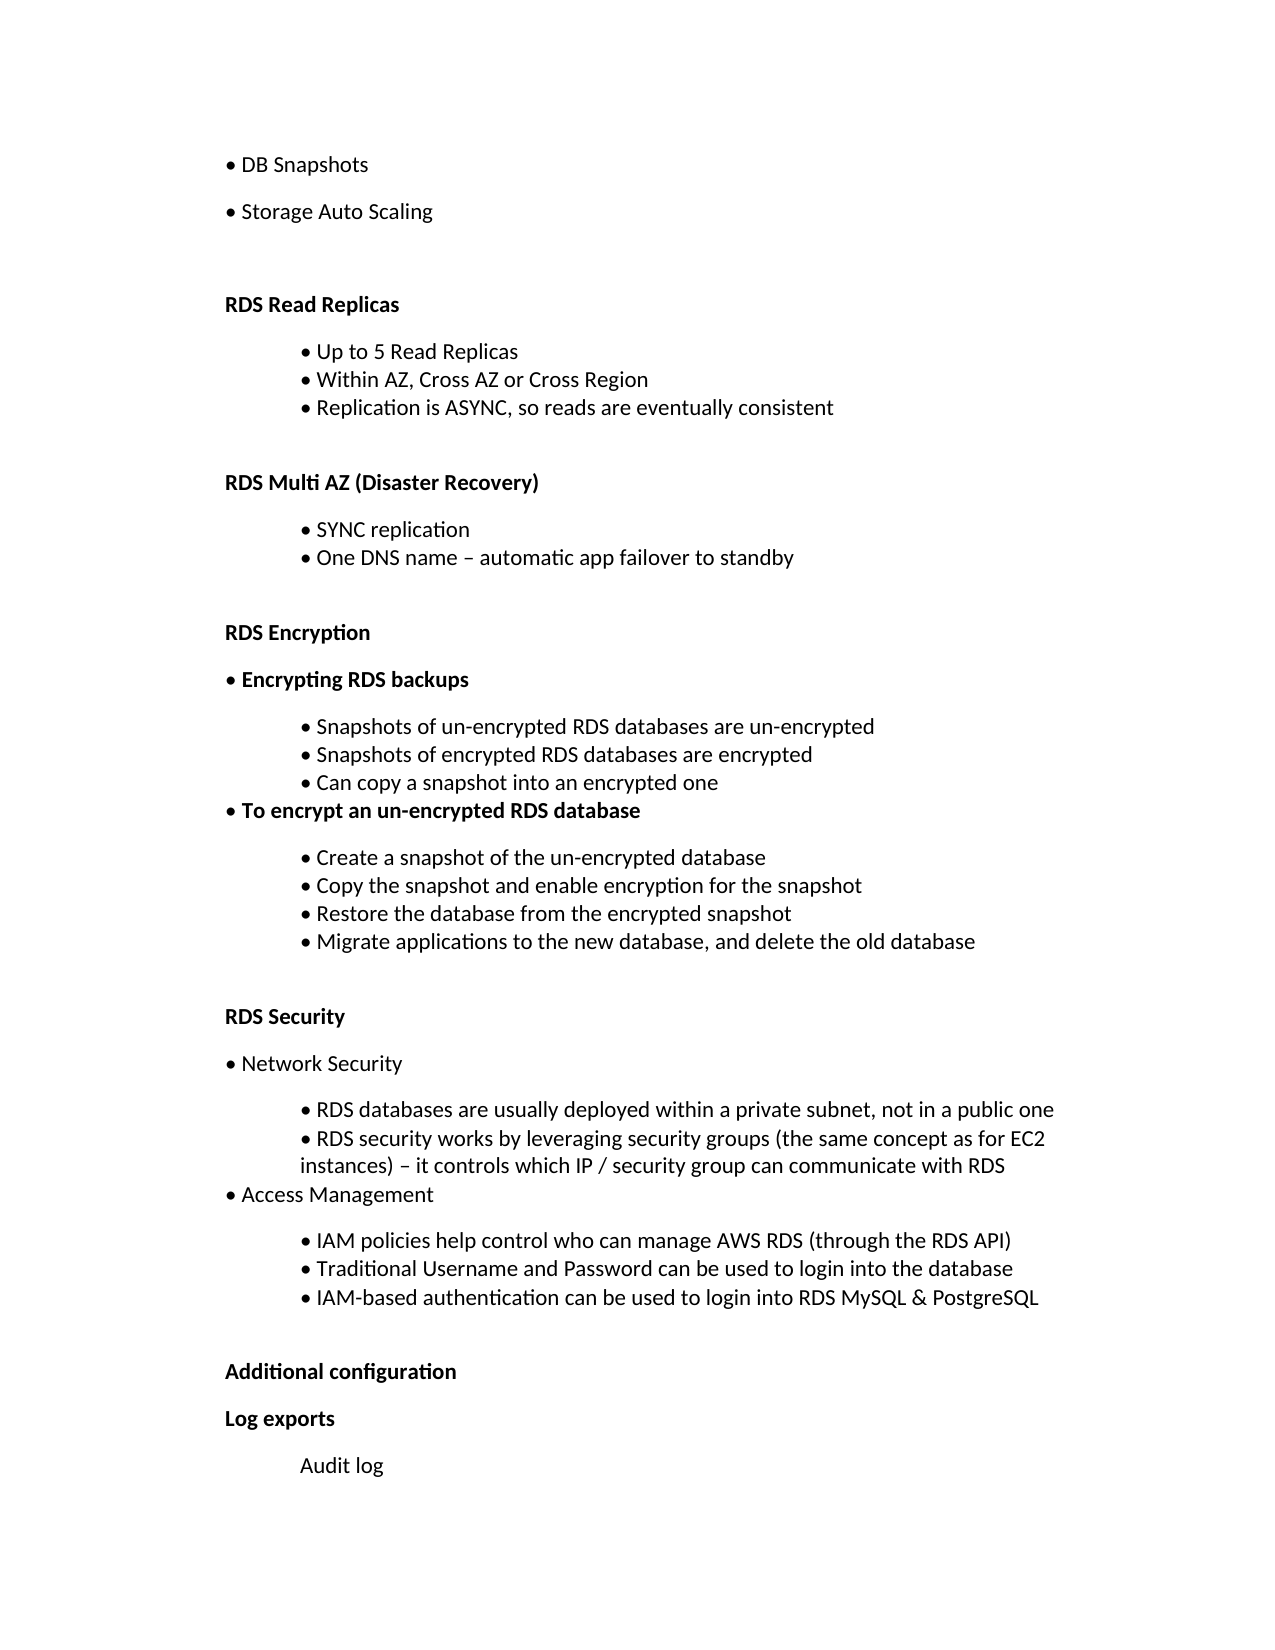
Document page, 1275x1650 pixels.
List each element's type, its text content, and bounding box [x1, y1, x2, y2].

text • Network Security [225, 1049, 1125, 1077]
text • Copy the snapshot and enable encryption for the snapshot [300, 871, 1125, 899]
text • Create a snapshot of the un-encrypted database [300, 843, 1125, 871]
text • IAM policies help control who can manage AWS RDS (through the RDS API) [300, 1227, 1125, 1254]
text • Within AZ, Cross AZ or Cross Region [300, 366, 1125, 393]
text • To encrypt an un-encrypted RDS database [225, 796, 1125, 824]
text instances) – it controls which IP / security group can communicate with RDS [300, 1152, 1125, 1180]
text • Storage Auto Scaling [225, 197, 1125, 225]
text • DB Snapshots [225, 150, 1125, 178]
text • Snapshots of un-encrypted RDS databases are un-encrypted [300, 712, 1125, 740]
text • Access Management [225, 1180, 1125, 1208]
text • RDS databases are usually deployed within a private subnet, not in a public one [300, 1096, 1125, 1124]
text RDS Security [225, 1002, 1125, 1030]
text RDS Encryption [225, 618, 1125, 646]
text • Up to 5 Read Replicas [300, 337, 1125, 366]
text RDS Multi AZ (Disaster Recovery) [225, 468, 1125, 496]
text Audit log [300, 1451, 1125, 1479]
text • RDS security works by leveraging security groups (the same concept as for EC2 [300, 1124, 1125, 1152]
text • Restore the database from the encrypted snapshot [300, 899, 1125, 927]
text • Can copy a snapshot into an encrypted one [300, 768, 1125, 796]
text • Migrate applications to the new database, and delete the old database [300, 927, 1125, 955]
text Additional configuration [225, 1357, 1125, 1386]
text • Snapshots of encrypted RDS databases are encrypted [300, 740, 1125, 768]
text • IAM-based authentication can be used to login into RDS MySQL & PostgreSQL [300, 1283, 1125, 1311]
text • Encrypting RDS backups [225, 665, 1125, 693]
text • SYNC replication [300, 515, 1125, 543]
text Log exports [225, 1404, 1125, 1432]
text • Replication is ASYNC, so reads are eventually consistent [300, 393, 1125, 422]
text • Traditional Username and Password can be used to login into the database [300, 1254, 1125, 1283]
text RDS Read Replicas [225, 291, 1125, 319]
text • One DNS name – automatic app failover to standby [300, 543, 1125, 571]
